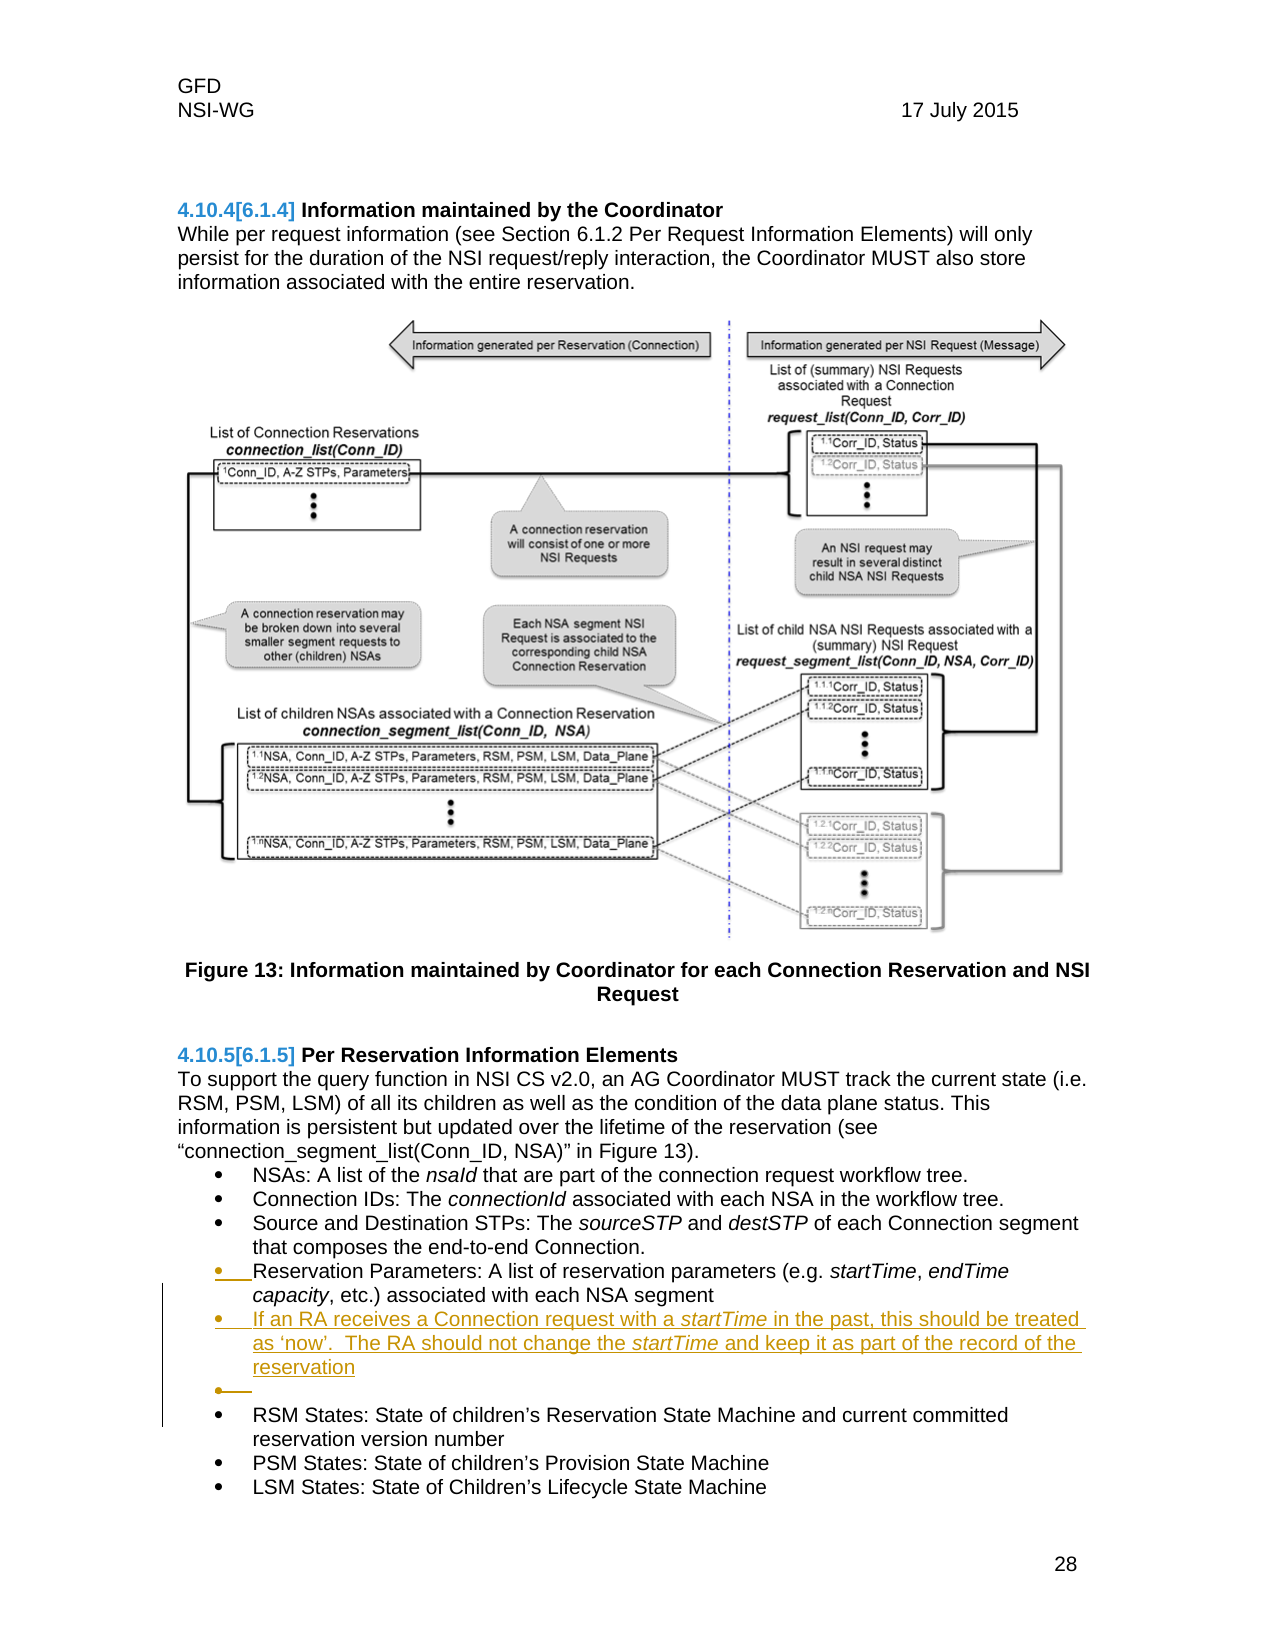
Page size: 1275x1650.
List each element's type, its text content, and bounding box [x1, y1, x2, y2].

list NSAs: A list of the nsaId that are part of the connection request workflow tree. [215, 1162, 1098, 1186]
subtitle Per Reservation Information Elements [177, 1043, 1098, 1067]
list PSM States: State of children’s Provision State Machine [215, 1451, 1098, 1475]
list RSM States: State of children’s Reservation State Machine and current committed reservation version number [215, 1403, 1098, 1451]
text Figure 13: Information maintained by Coordinator for each Connection Reservation and NSI Request [177, 958, 1098, 1006]
list LSM States: State of Children’s Lifecycle State Machine [215, 1475, 1098, 1499]
picture [183, 317, 1069, 946]
list Source and Destination STPs: The sourceSTP and destSTP of each Connection segment that composes the end-to-end Connection. [215, 1211, 1098, 1258]
list Reservation Parameters: A list of reservation parameters (e.g. startTime, endTime capacity, etc.) associated with each NSA segment [215, 1258, 1098, 1307]
subtitle Information maintained by the Coordinator [177, 198, 1098, 222]
list Connection IDs: The connectionId associated with each NSA in the workflow tree. [215, 1186, 1098, 1211]
text To support the query function in NSI CS v2.0, an AG Coordinator MUST track the current state (i.e. RSM, PSM, LSM) of all its children as well as the condition of the data plane status. This information is persistent but updated over the lifetime of the reservation (see “connection_segment_list(Conn_ID, NSA)” in Figure 13). [177, 1067, 1098, 1162]
text While per request information (see Section 6.1.2 Per Request Information Elements) will only persist for the duration of the NSI request/reply interaction, the Coordinator MUST also store information associated with the entire reservation. [177, 222, 1098, 294]
